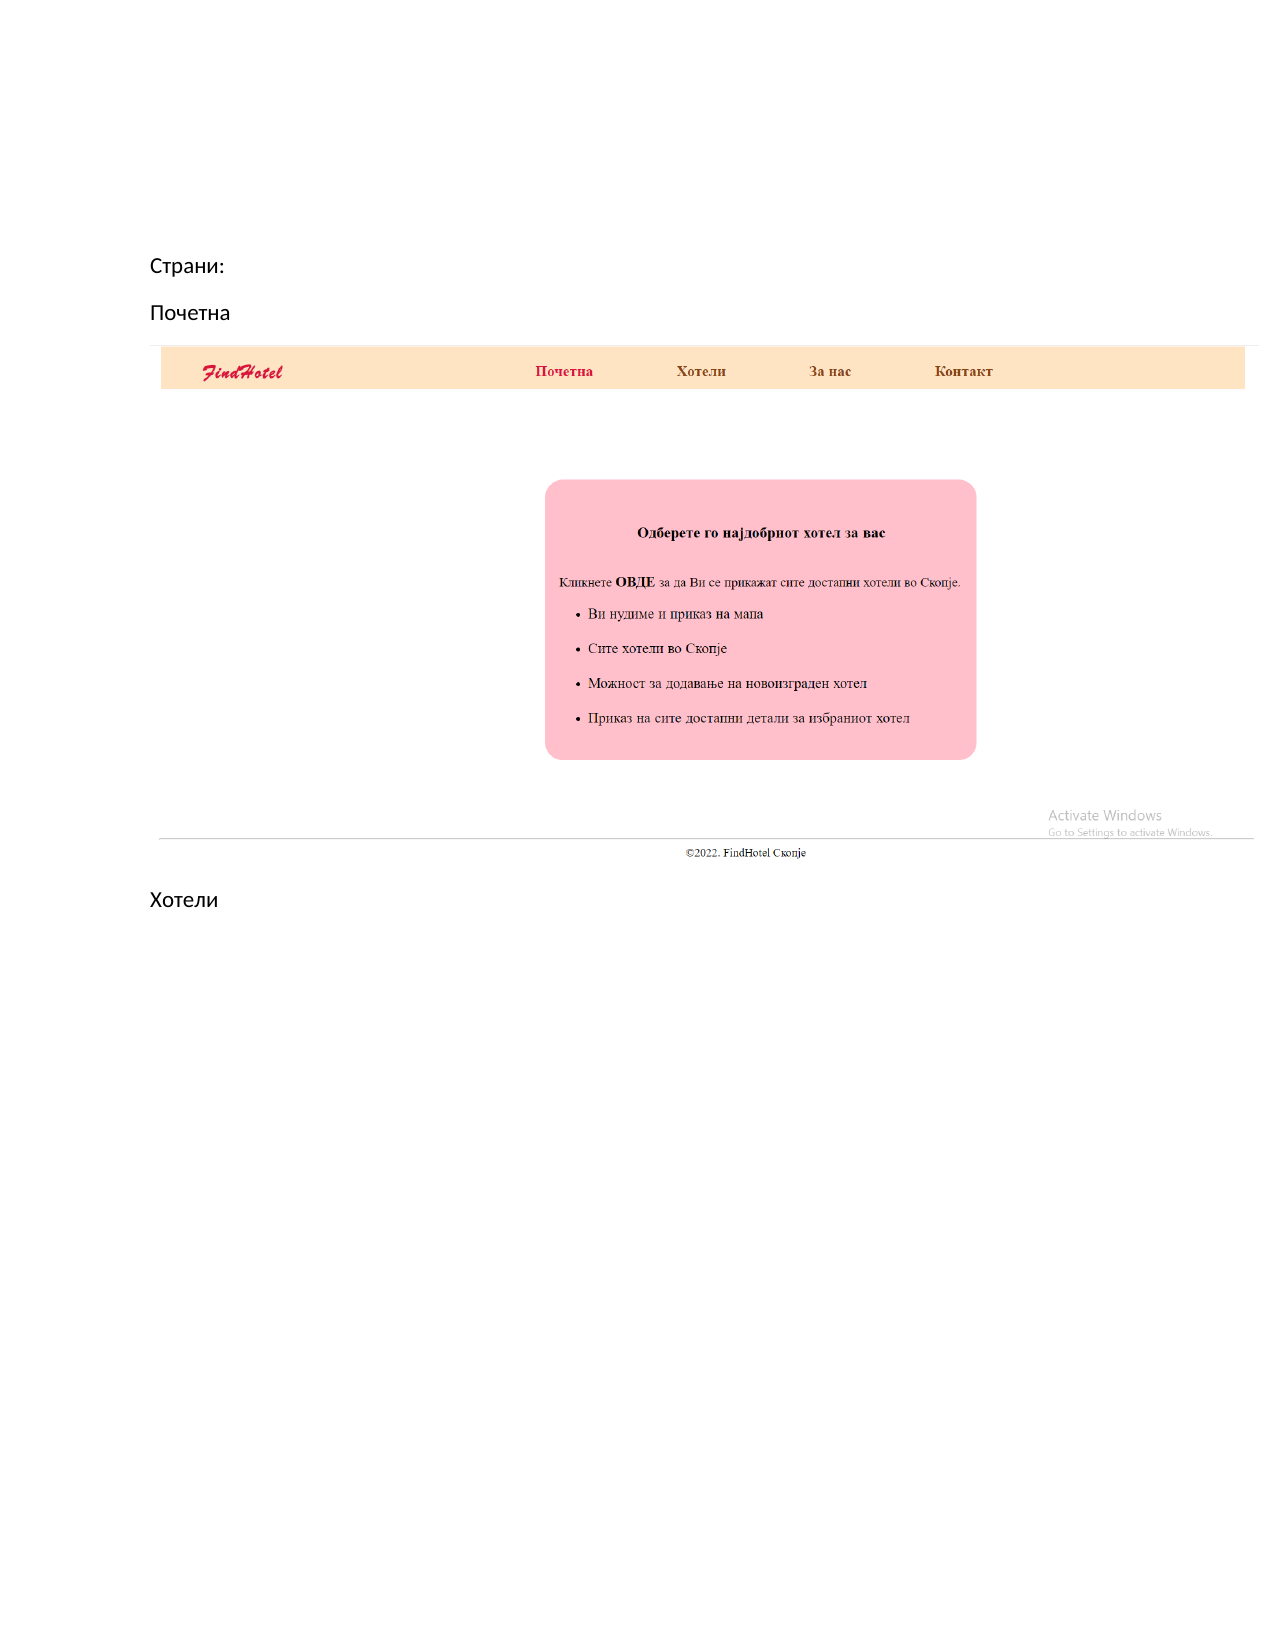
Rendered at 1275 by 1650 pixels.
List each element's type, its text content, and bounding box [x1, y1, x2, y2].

text Страни: [150, 251, 1125, 279]
text Хотели [150, 886, 1125, 914]
text Почетна [150, 298, 1125, 326]
picture [150, 344, 1259, 867]
